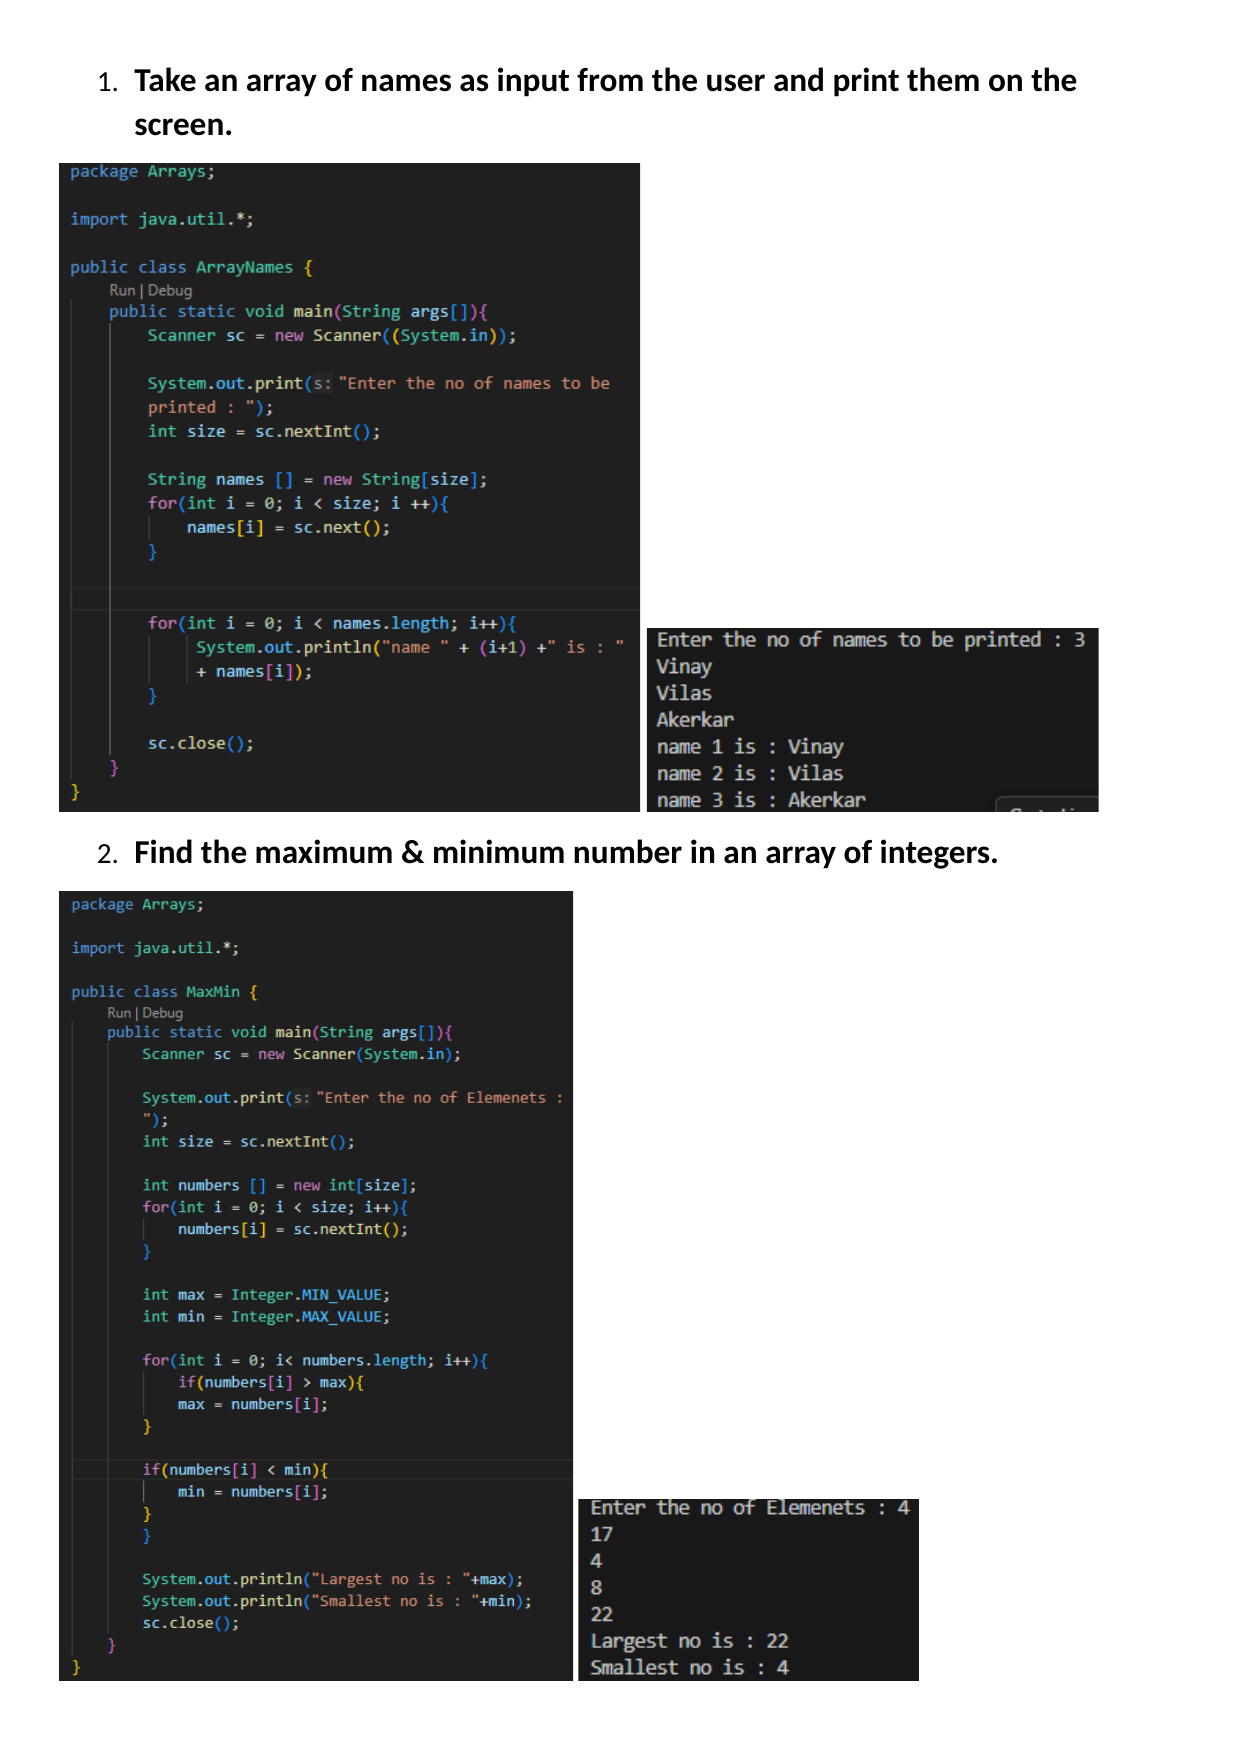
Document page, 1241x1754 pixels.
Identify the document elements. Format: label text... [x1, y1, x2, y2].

picture [59, 891, 574, 1681]
list Take an array of names as input from the user and print them on the screen. [97, 59, 1181, 144]
picture [578, 1499, 919, 1681]
list Find the maximum & minimum number in an array of integers. [97, 831, 1181, 872]
picture [59, 163, 641, 812]
picture [646, 628, 1099, 812]
